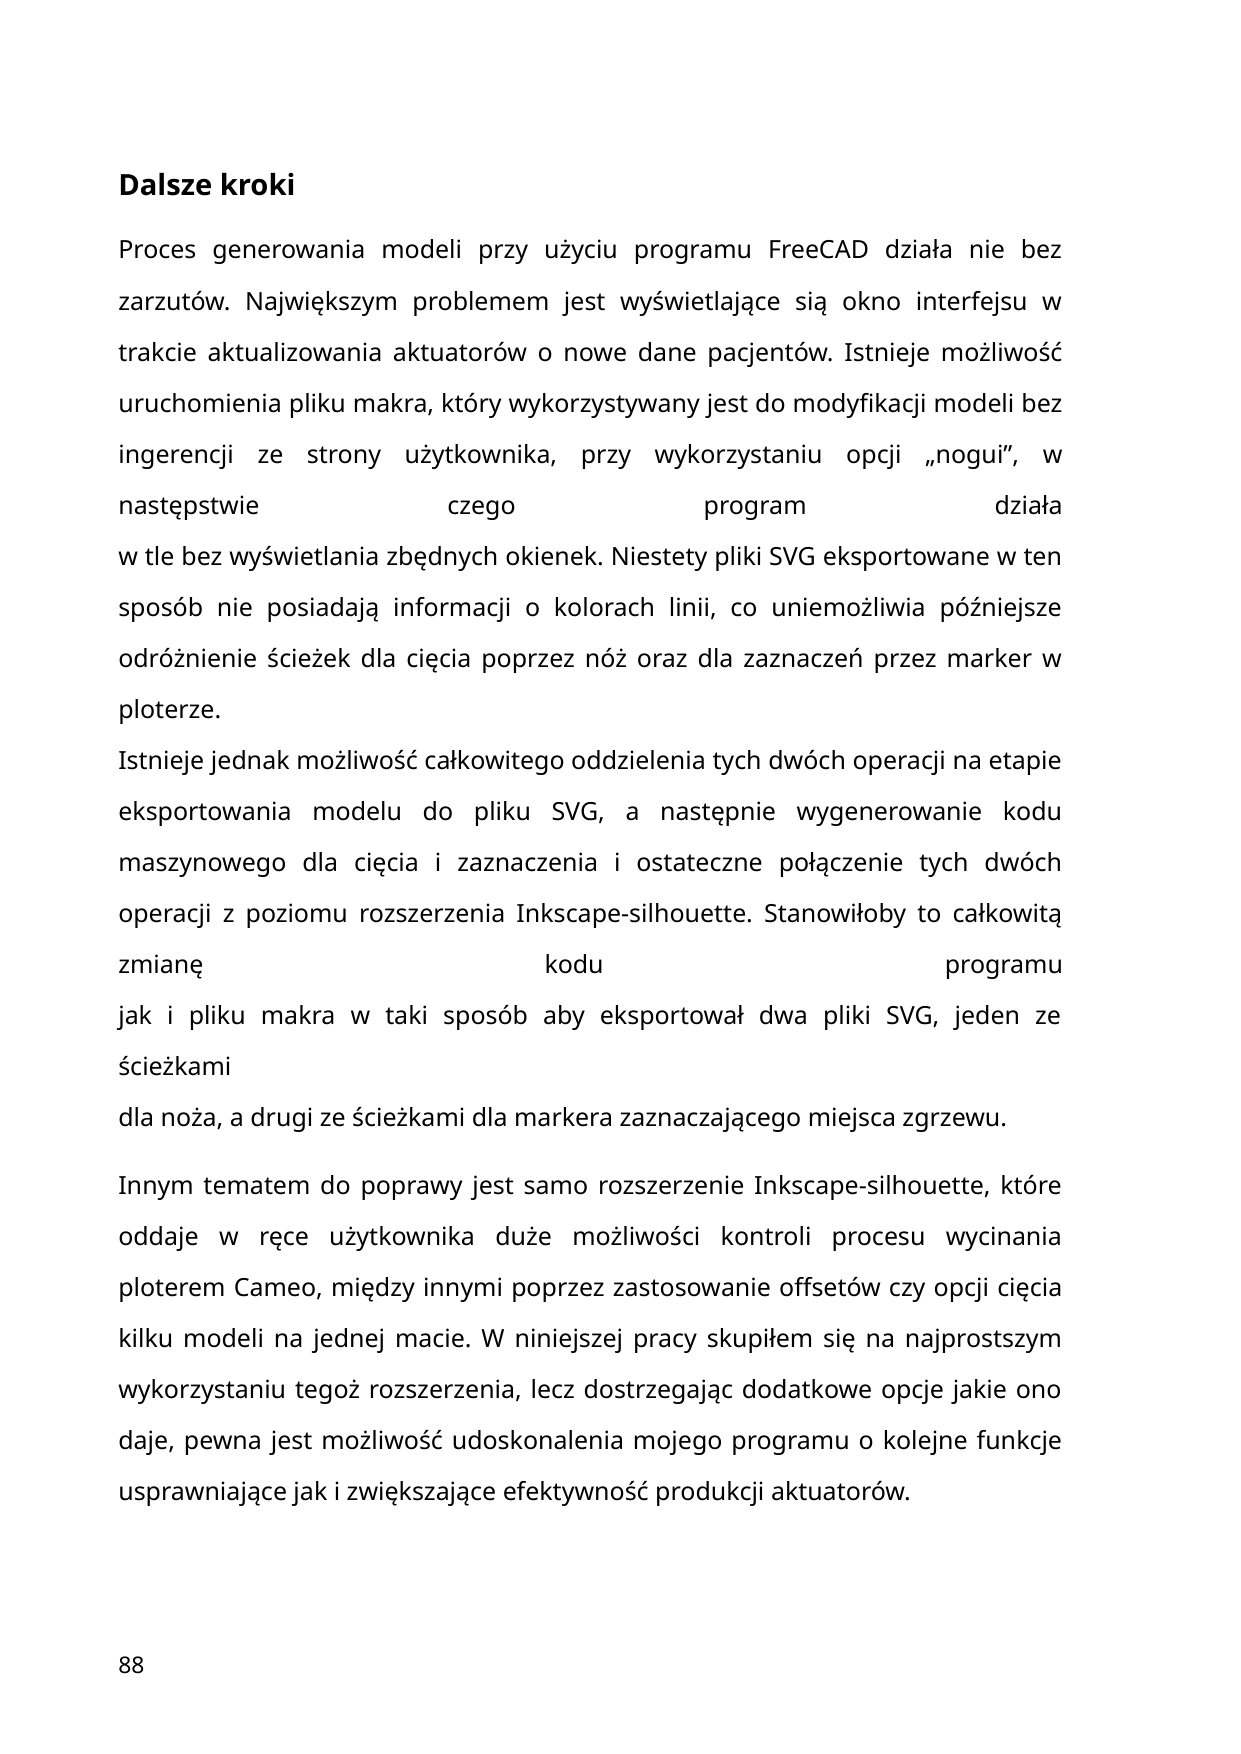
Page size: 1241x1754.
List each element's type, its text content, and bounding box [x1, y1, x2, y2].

text Proces generowania modeli przy użyciu programu FreeCAD działa nie bez zarzutów. Największym problemem jest wyświetlające sią okno interfejsu w trakcie aktualizowania aktuatorów o nowe dane pacjentów. Istnieje możliwość uruchomienia pliku makra, który wykorzystywany jest do modyfikacji modeli bez ingerencji ze strony użytkownika, przy wykorzystaniu opcji „nogui”, w następstwie czego program działa w tle bez wyświetlania zbędnych okienek. Niestety pliki SVG eksportowane w ten sposób nie posiadają informacji o kolorach linii, co uniemożliwia późniejsze odróżnienie ścieżek dla cięcia poprzez nóż oraz dla zaznaczeń przez marker w ploterze. Istnieje jednak możliwość całkowitego oddzielenia tych dwóch operacji na etapie eksportowania modelu do pliku SVG, a następnie wygenerowanie kodu maszynowego dla cięcia i zaznaczenia i ostateczne połączenie tych dwóch operacji z poziomu rozszerzenia Inkscape-silhouette. Stanowiłoby to całkowitą zmianę kodu programu jak i pliku makra w taki sposób aby eksportował dwa pliki SVG, jeden ze ścieżkami dla noża, a drugi ze ścieżkami dla markera zaznaczającego miejsca zgrzewu. [118, 232, 1063, 1134]
text Innym tematem do poprawy jest samo rozszerzenie Inkscape-silhouette, które oddaje w ręce użytkownika duże możliwości kontroli procesu wycinania ploterem Cameo, między innymi poprzez zastosowanie offsetów czy opcji cięcia kilku modeli na jednej macie. W niniejszej pracy skupiłem się na najprostszym wykorzystaniu tegoż rozszerzenia, lecz dostrzegając dodatkowe opcje jakie ono daje, pewna jest możliwość udoskonalenia mojego programu o kolejne funkcje usprawniające jak i zwiększające efektywność produkcji aktuatorów. [118, 1168, 1063, 1508]
subtitle Dalsze kroki [118, 164, 1063, 204]
